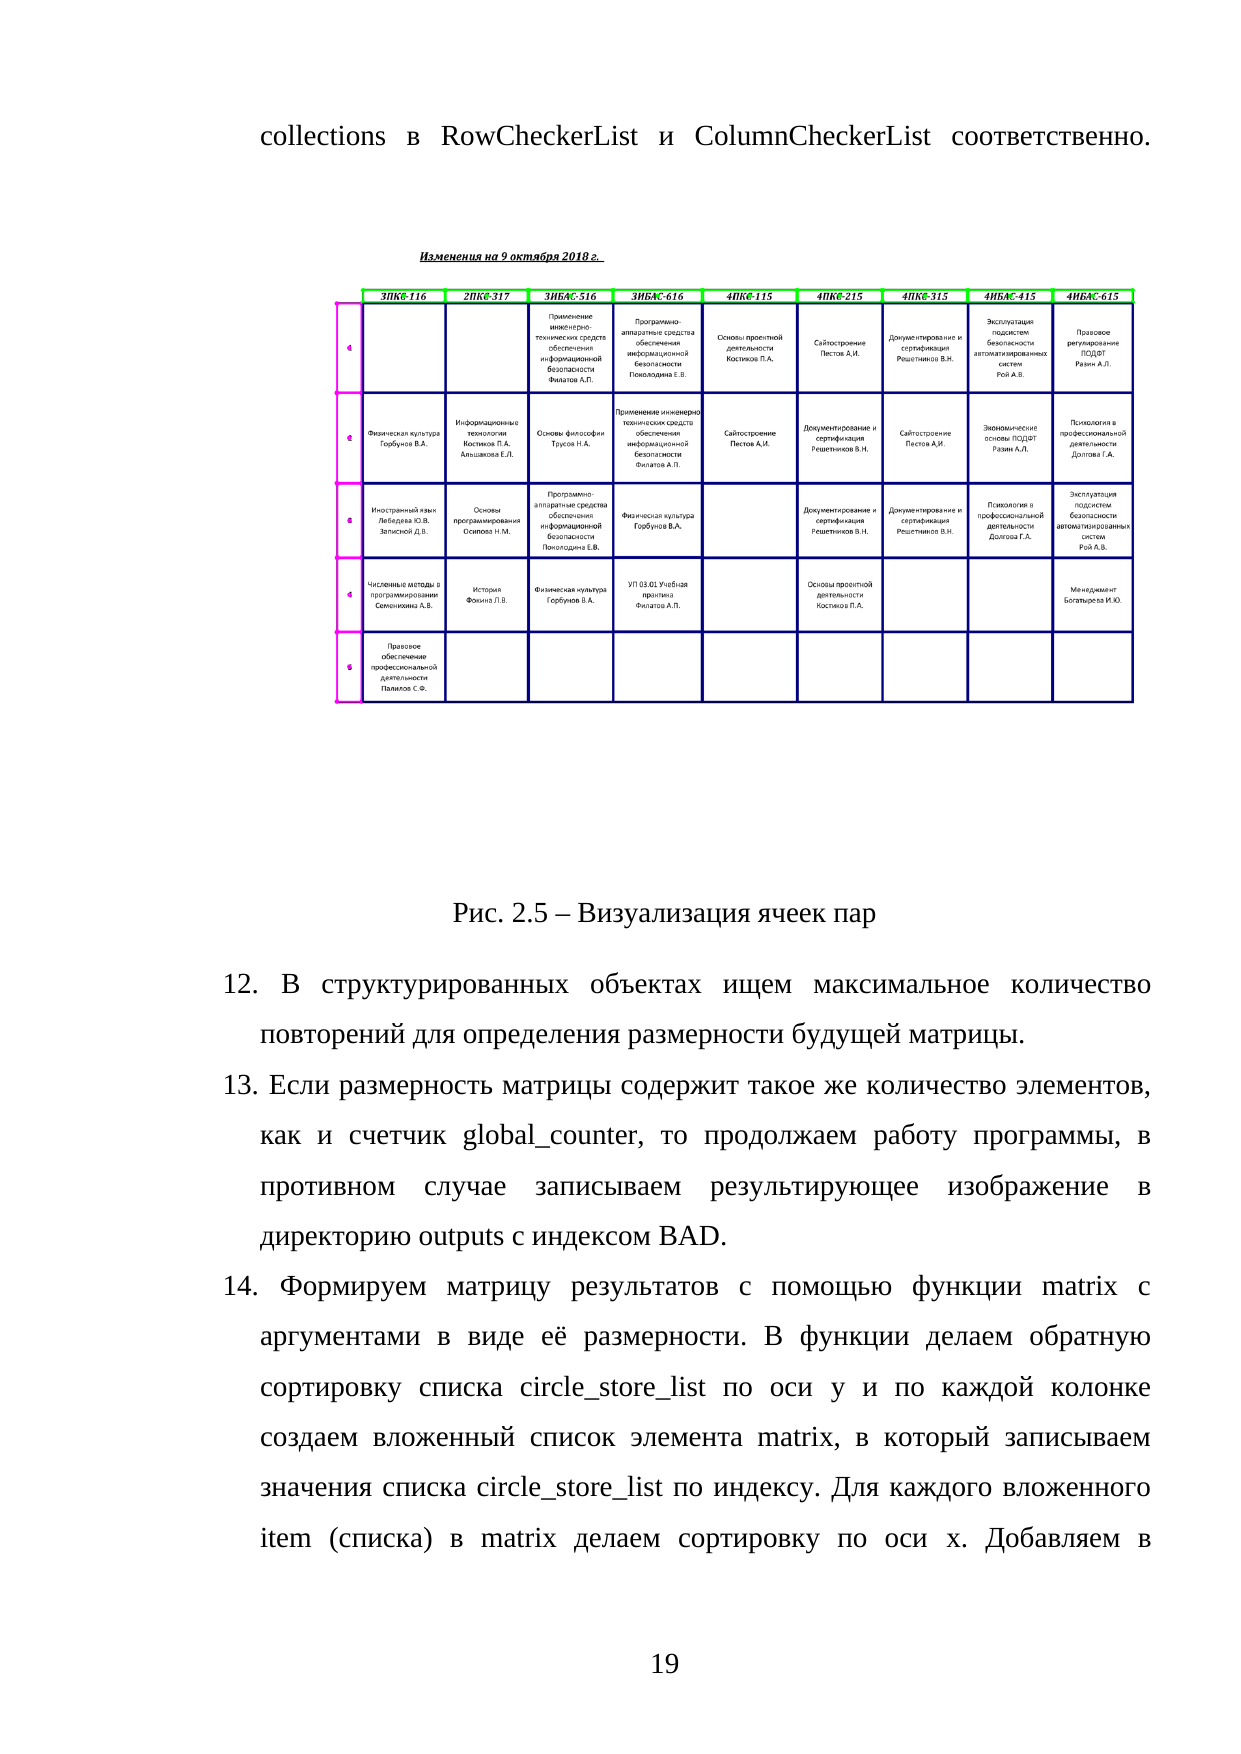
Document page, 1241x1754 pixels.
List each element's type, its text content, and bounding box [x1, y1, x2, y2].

list В структурированных объектах ищем максимальное количество повторений для определения размерности будущей матрицы. [222, 966, 1152, 1050]
text Рис. 2.5 – Визуализация ячеек пар [177, 895, 1152, 929]
list Если размерность матрицы содержит такое же количество элементов, как и счетчик global_counter, то продолжаем работу программы, в противном случае записываем результирующее изображение в директорию outputs с индексом BAD. [222, 1067, 1152, 1251]
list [222, 118, 1152, 858]
picture [259, 168, 1235, 858]
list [222, 1268, 1152, 1553]
